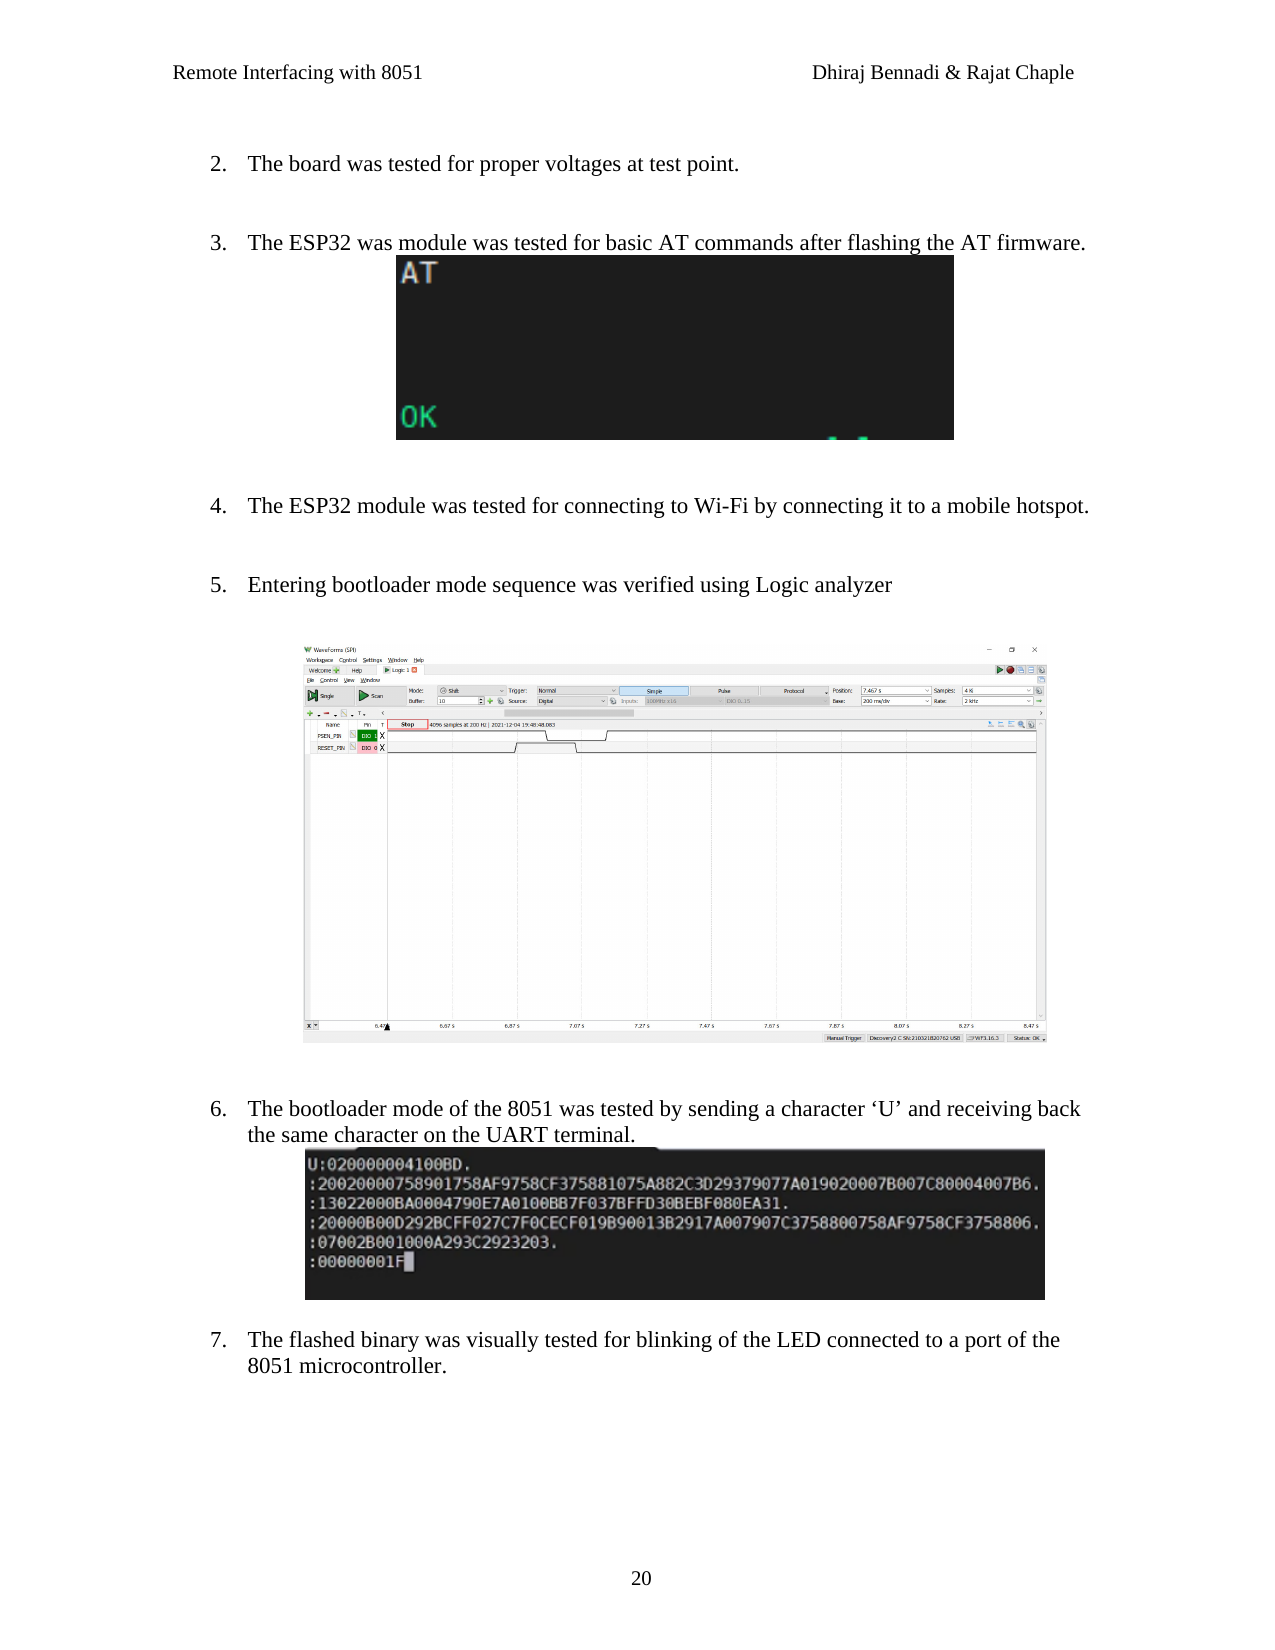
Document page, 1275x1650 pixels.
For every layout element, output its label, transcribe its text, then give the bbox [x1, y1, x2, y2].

picture [305, 1147, 1045, 1300]
picture [396, 255, 954, 440]
list The ESP32 was module was tested for basic AT commands after flashing the AT firmware. [210, 229, 1102, 255]
list Entering bootloader mode sequence was verified using Logic analyzer [210, 571, 1102, 598]
list The ESP32 module was tested for connecting to Wi-Fi by connecting it to a mobile hotspot. [210, 492, 1102, 518]
list The bootloader mode of the 8051 was tested by sending a character ‘U’ and receiving back the same character on the UART terminal. [210, 1095, 1102, 1148]
picture [303, 644, 1047, 1043]
list The flashed binary was visually tested for blinking of the LED connected to a port of the 8051 microcontroller. [210, 1326, 1102, 1378]
list The board was tested for proper voltages at test point. [210, 150, 1102, 176]
